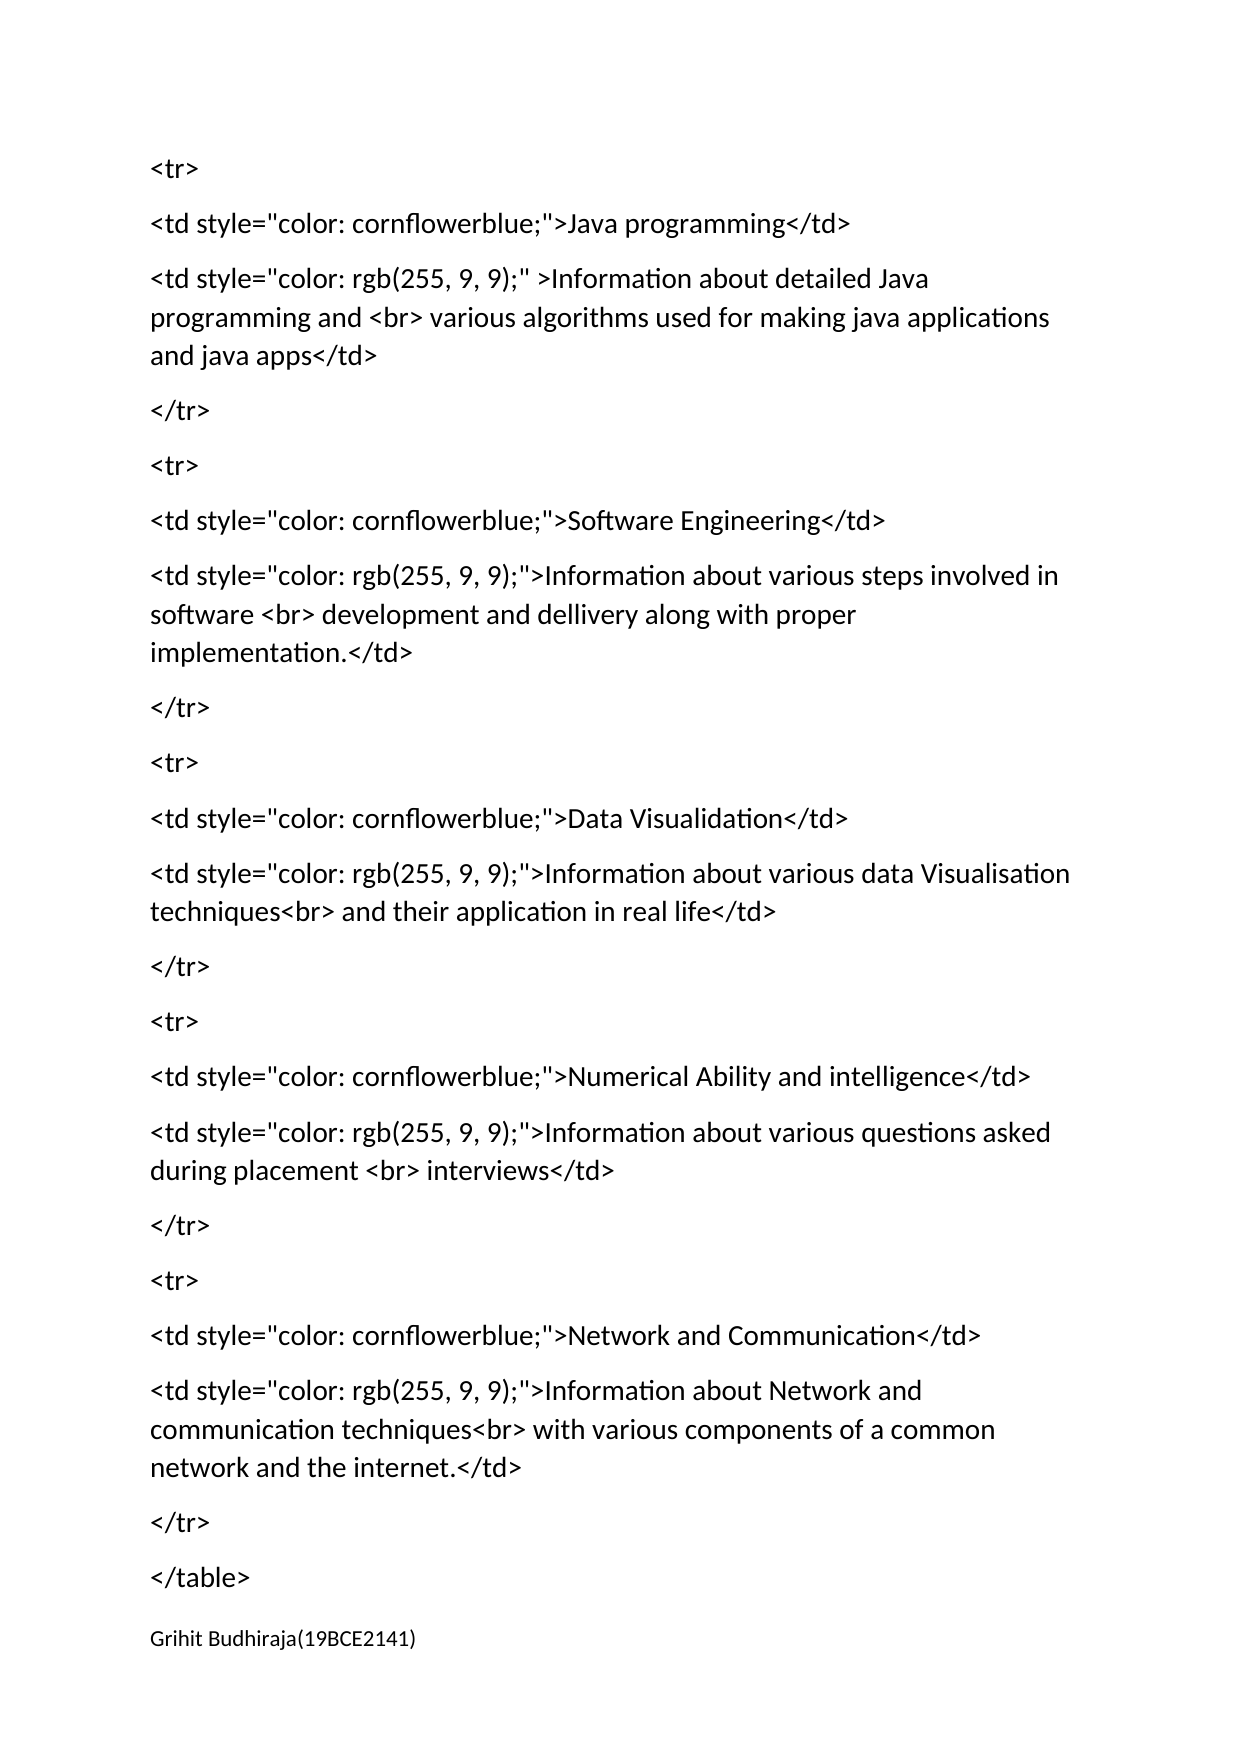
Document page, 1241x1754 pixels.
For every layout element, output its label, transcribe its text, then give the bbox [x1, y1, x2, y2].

text <tr> [150, 1003, 1090, 1039]
text </tr> [150, 1504, 1090, 1540]
text <td style="color: cornflowerblue;">Network and Communication</td> [150, 1317, 1090, 1353]
text </tr> [150, 689, 1090, 725]
text <td style="color: cornflowerblue;">Java programming</td> [150, 205, 1090, 241]
text <td style="color: rgb(255, 9, 9);" >Information about detailed Java programming and <br> various algorithms used for making java applications and java apps</td> [150, 260, 1090, 373]
text </tr> [150, 392, 1090, 428]
text <td style="color: cornflowerblue;">Data Visualidation</td> [150, 800, 1090, 835]
text <td style="color: cornflowerblue;">Software Engineering</td> [150, 502, 1090, 538]
text <td style="color: cornflowerblue;">Numerical Ability and intelligence</td> [150, 1058, 1090, 1094]
text </tr> [150, 1207, 1090, 1243]
text <td style="color: rgb(255, 9, 9);">Information about various questions asked during placement <br> interviews</td> [150, 1114, 1090, 1188]
text <tr> [150, 447, 1090, 483]
text <td style="color: rgb(255, 9, 9);">Information about various data Visualisation techniques<br> and their application in real life</td> [150, 855, 1090, 929]
text </tr> [150, 948, 1090, 984]
text <td style="color: rgb(255, 9, 9);">Information about various steps involved in software <br> development and dellivery along with proper implementation.</td> [150, 557, 1090, 670]
text <tr> [150, 150, 1090, 186]
text <tr> [150, 744, 1090, 780]
text <td style="color: rgb(255, 9, 9);">Information about Network and communication techniques<br> with various components of a common network and the internet.</td> [150, 1372, 1090, 1485]
text <tr> [150, 1262, 1090, 1298]
text </table> [150, 1559, 1090, 1595]
